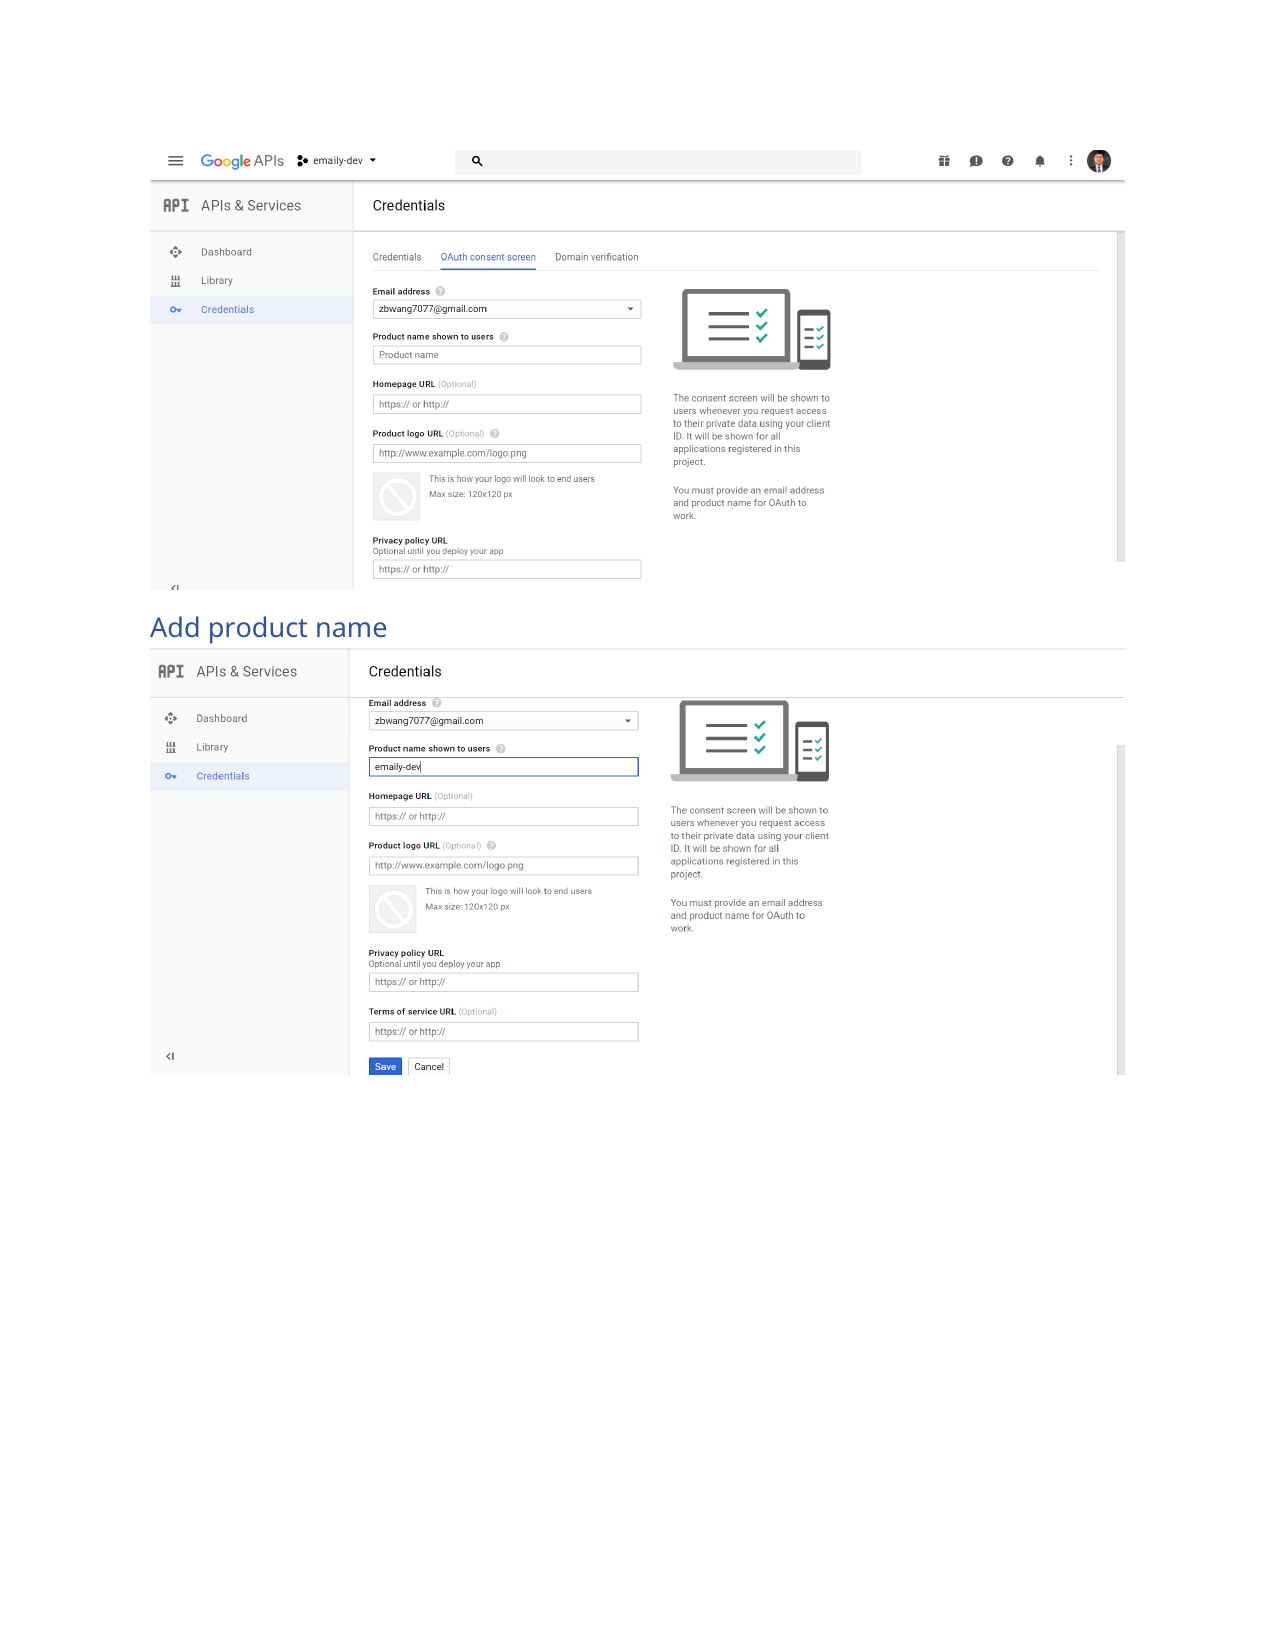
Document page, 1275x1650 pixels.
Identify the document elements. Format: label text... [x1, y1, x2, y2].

subtitle Add product name [150, 609, 1125, 646]
picture [150, 150, 1125, 590]
picture [150, 648, 1125, 1075]
